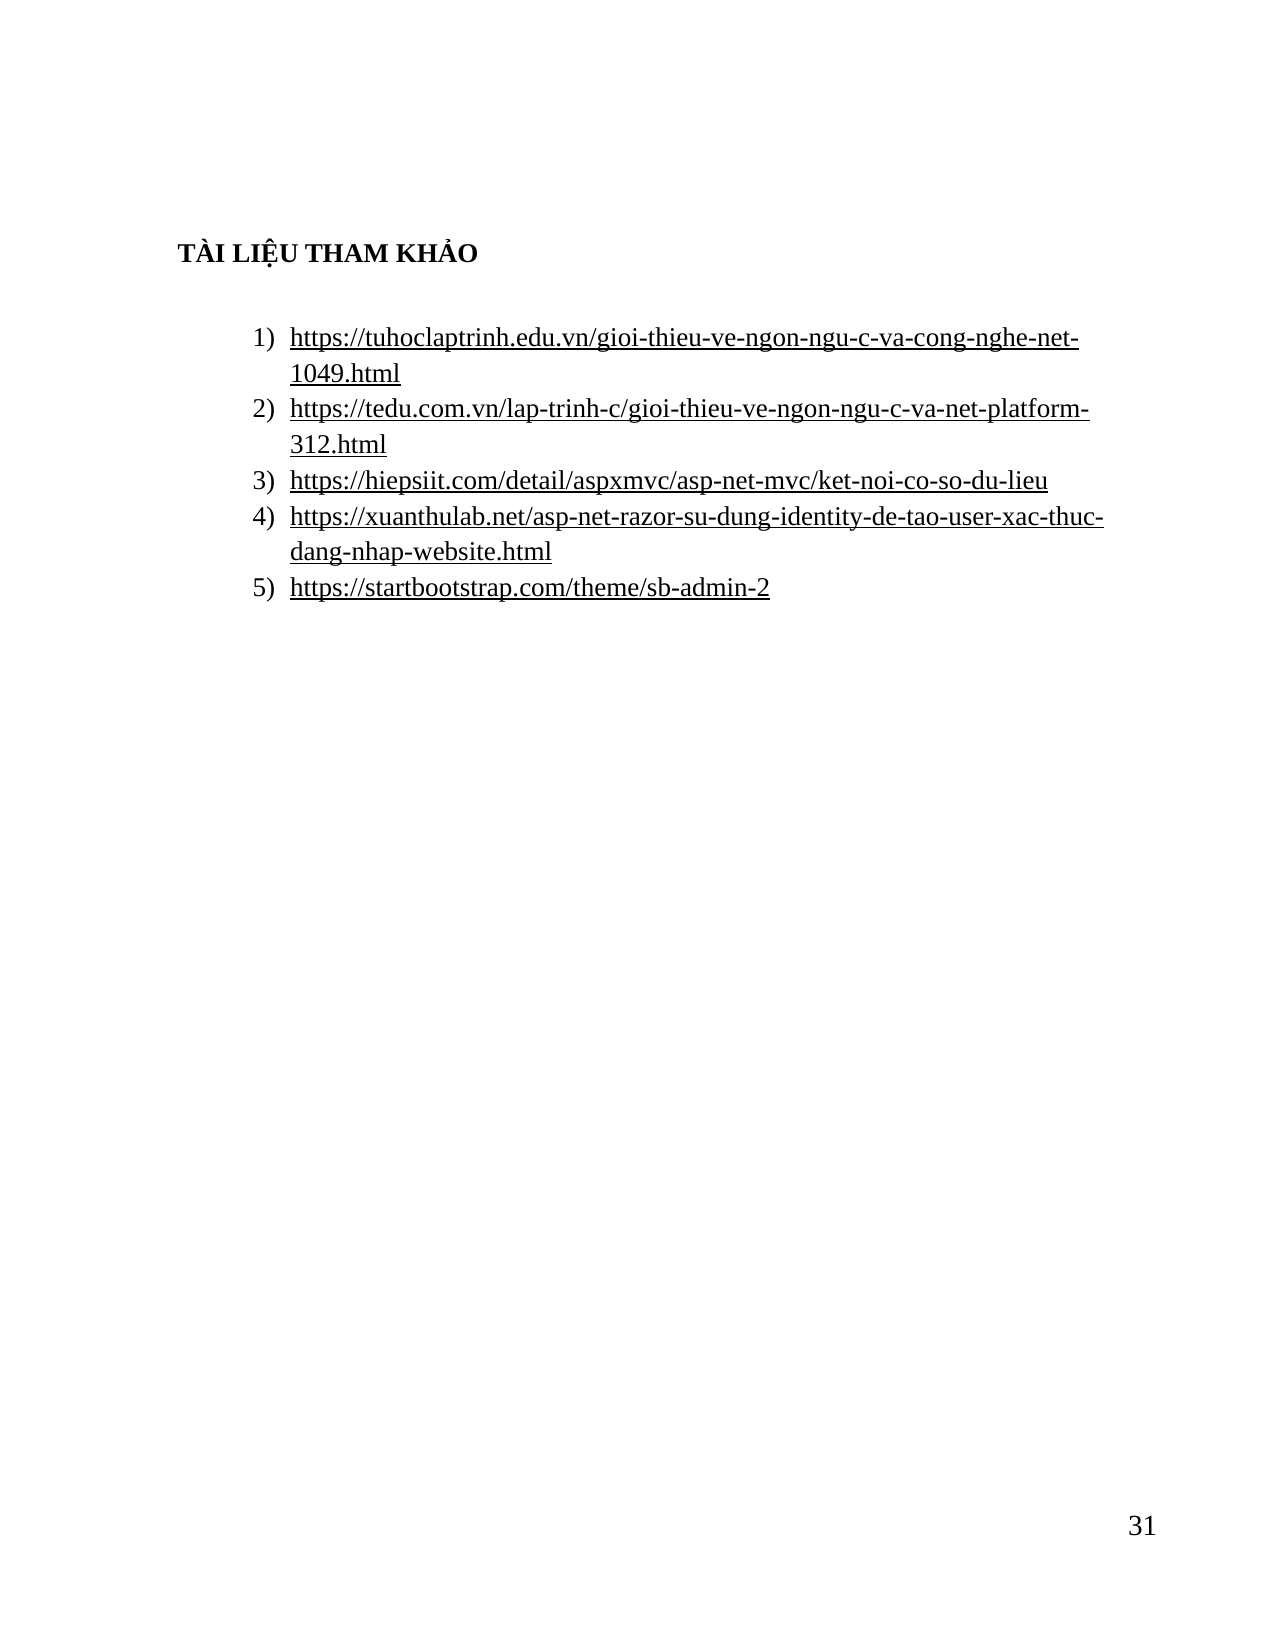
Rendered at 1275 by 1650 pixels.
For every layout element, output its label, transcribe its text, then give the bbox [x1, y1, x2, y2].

list https://tuhoclaptrinh.edu.vn/gioi-thieu-ve-ngon-ngu-c-va-cong-nghe-net-1049.html [252, 321, 1157, 388]
list https://tedu.com.vn/lap-trinh-c/gioi-thieu-ve-ngon-ngu-c-va-net-platform-312.html [252, 393, 1157, 459]
list https://xuanthulab.net/asp-net-razor-su-dung-identity-de-tao-user-xac-thuc-dang-nhap-website.html [252, 500, 1157, 567]
list https://hiepsiit.com/detail/aspxmvc/asp-net-mvc/ket-noi-co-so-du-lieu [252, 464, 1157, 495]
list https://startbootstrap.com/theme/sb-admin-2 [252, 571, 1157, 602]
subtitle TÀI LIỆU THAM KHẢO [177, 237, 1157, 268]
